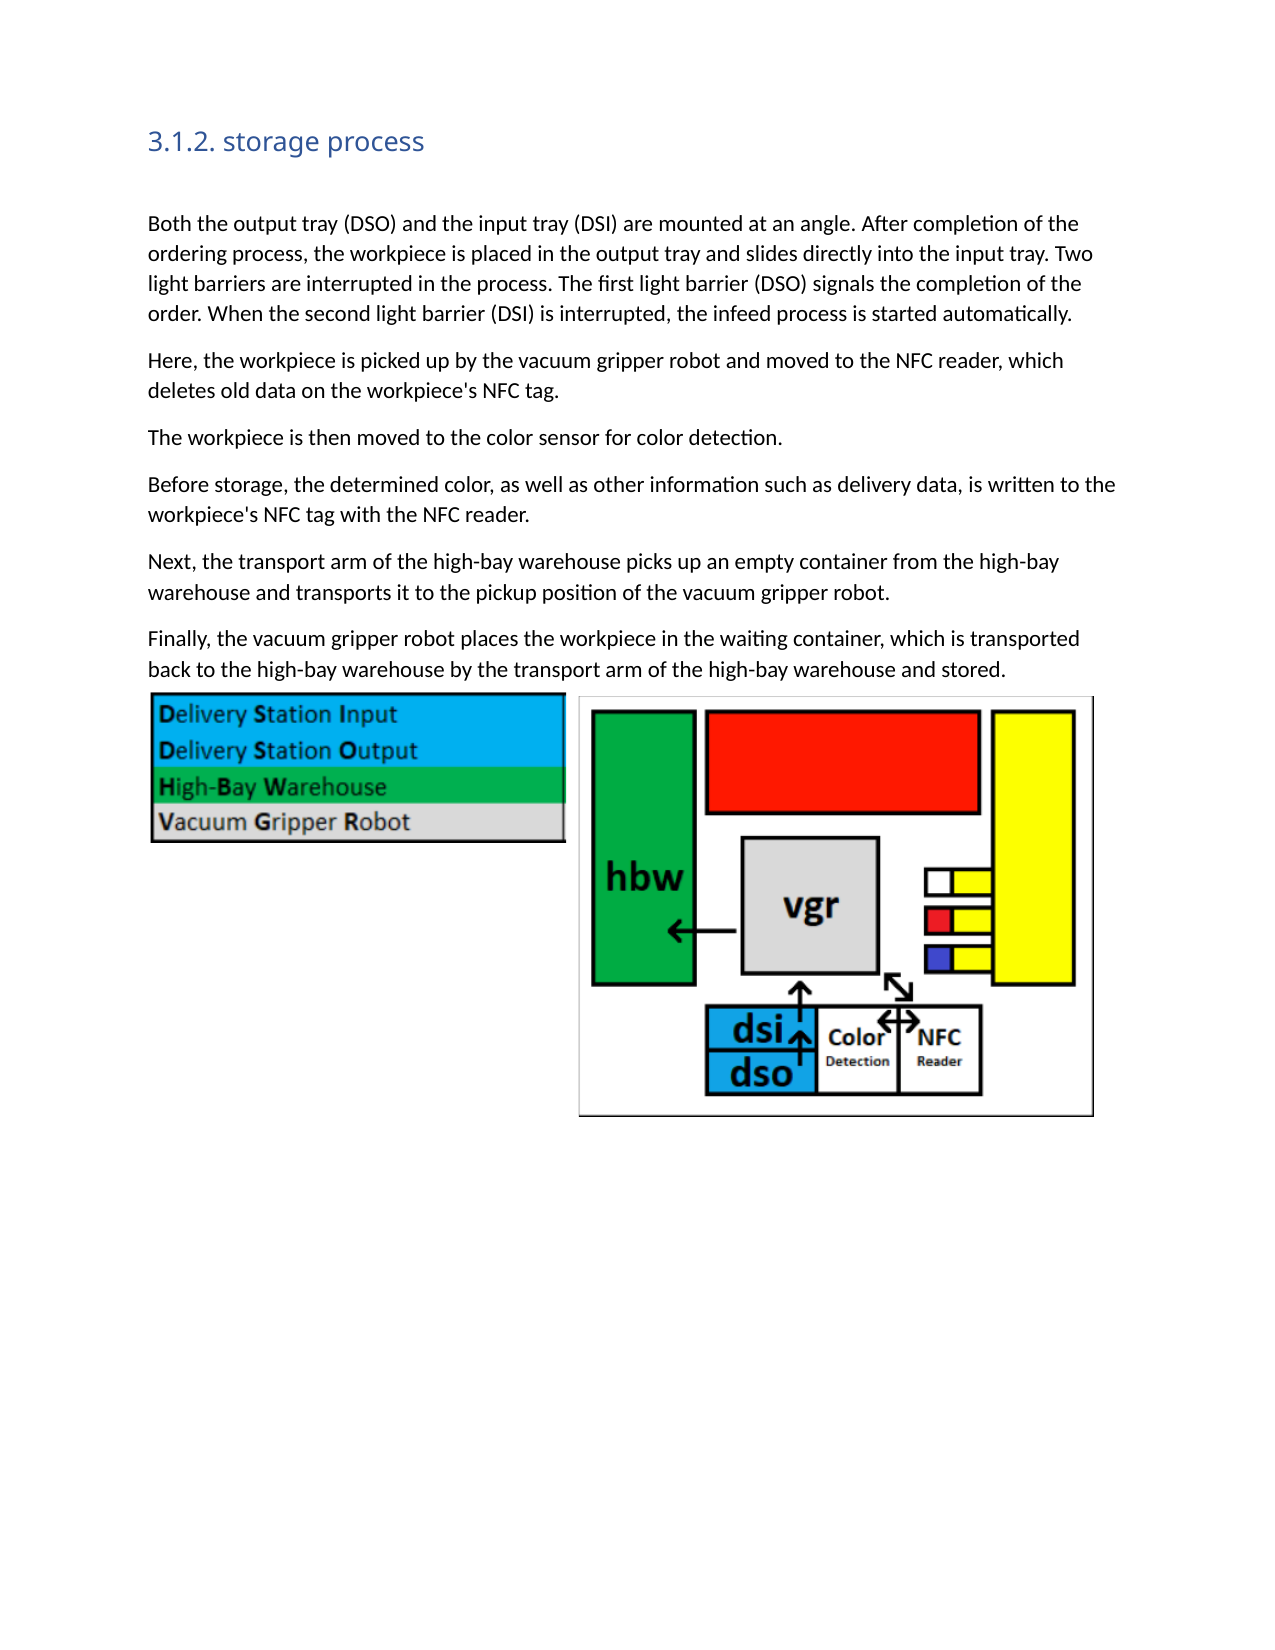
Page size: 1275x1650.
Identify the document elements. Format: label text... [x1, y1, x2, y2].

picture [578, 696, 1094, 1117]
picture [169, 707, 175, 720]
picture [169, 743, 175, 757]
text The workpiece is then moved to the color sensor for color detection. [148, 423, 1127, 452]
text Next, the transport arm of the high-bay warehouse picks up an empty container from the high-bay warehouse and transports it to the pickup position of the vacuum gripper robot. [148, 547, 1127, 606]
text Before storage, the determined color, as well as other information such as delivery data, is written to the workpiece's NFC tag with the NFC reader. [148, 470, 1127, 529]
picture [255, 743, 266, 757]
picture [290, 709, 294, 722]
picture [255, 706, 266, 721]
picture [390, 708, 394, 718]
text Here, the workpiece is picked up by the vacuum gripper robot and moved to the NFC reader, which deletes old data on the workpiece's NFC tag. [148, 346, 1127, 405]
text Finally, the vacuum gripper robot places the workpiece in the waiting container, which is transported back to the high-bay warehouse by the transport arm of the high-bay warehouse and stored. [148, 624, 1127, 683]
subtitle 3.1.2. storage process [148, 122, 1127, 159]
picture [268, 708, 272, 720]
picture [147, 691, 567, 843]
picture [351, 743, 357, 757]
picture [160, 743, 164, 757]
text Both the output tray (DSO) and the input tray (DSI) are mounted at an angle. After completion of the ordering process, the workpiece is placed in the output tray and slides directly into the input tray. Two light barriers are interrupted in the process. The first light barrier (DSO) signals the completion of the order. When the second light barrier (DSI) is interrupted, the infeed process is started automatically. [148, 209, 1127, 328]
picture [160, 706, 164, 721]
picture [339, 743, 345, 758]
